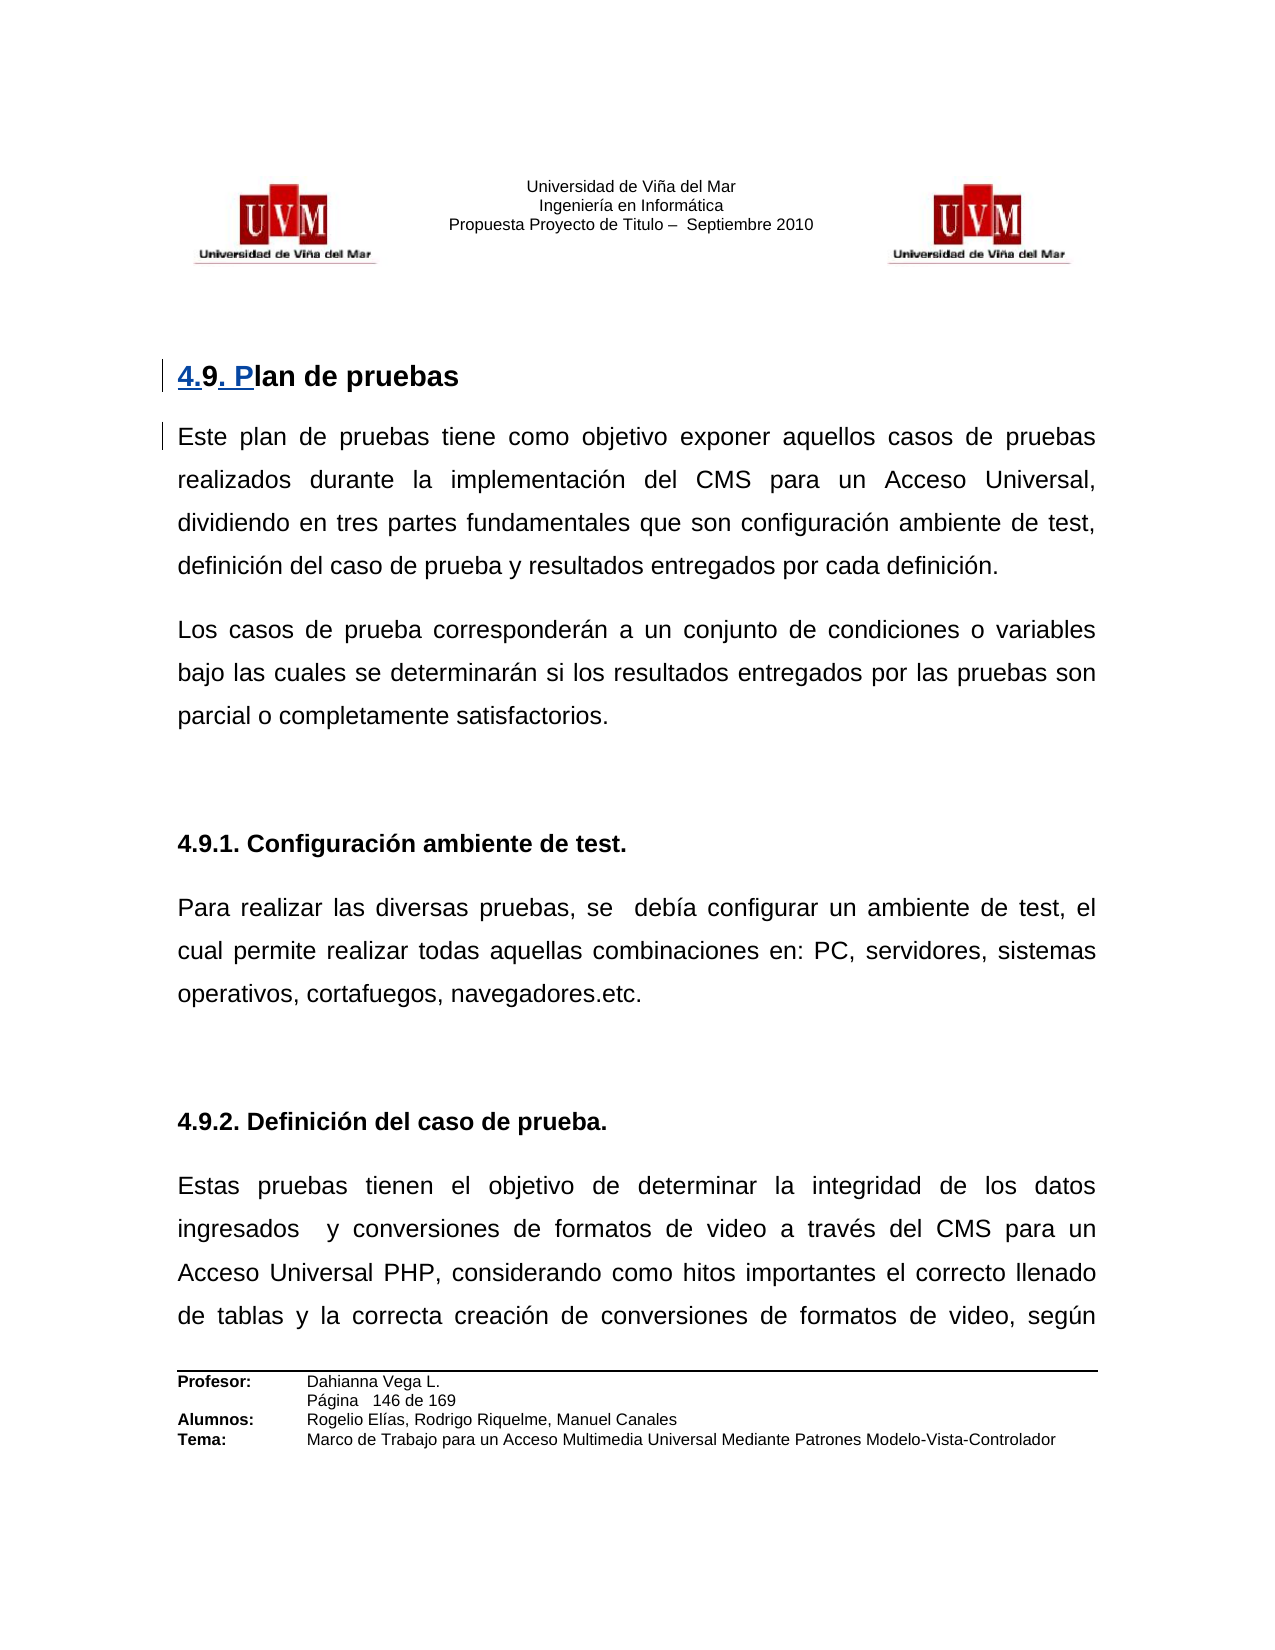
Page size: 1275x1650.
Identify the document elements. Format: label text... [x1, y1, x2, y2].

text Este plan de pruebas tiene como objetivo exponer aquellos casos de pruebas realizados durante la implementación del CMS para un Acceso Universal, dividiendo en tres partes fundamentales que son configuración ambiente de test, definición del caso de prueba y resultados entregados por cada definición. [177, 422, 1098, 580]
text 4.9.2. Definición del caso de prueba. [177, 1107, 1098, 1136]
picture [871, 176, 1084, 267]
picture [177, 176, 390, 267]
text Para realizar las diversas pruebas, se debía configurar un ambiente de test, el cual permite realizar todas aquellas combinaciones en: PC, servidores, sistemas operativos, cortafuegos, navegadores.etc. [177, 893, 1098, 1008]
text Los casos de prueba corresponderán a un conjunto de condiciones o variables bajo las cuales se determinarán si los resultados entregados por las pruebas son parcial o completamente satisfactorios. [177, 615, 1098, 730]
subtitle 9lan de pruebas [177, 359, 1098, 392]
text 4.9.1. Configuración ambiente de test. [177, 829, 1098, 858]
